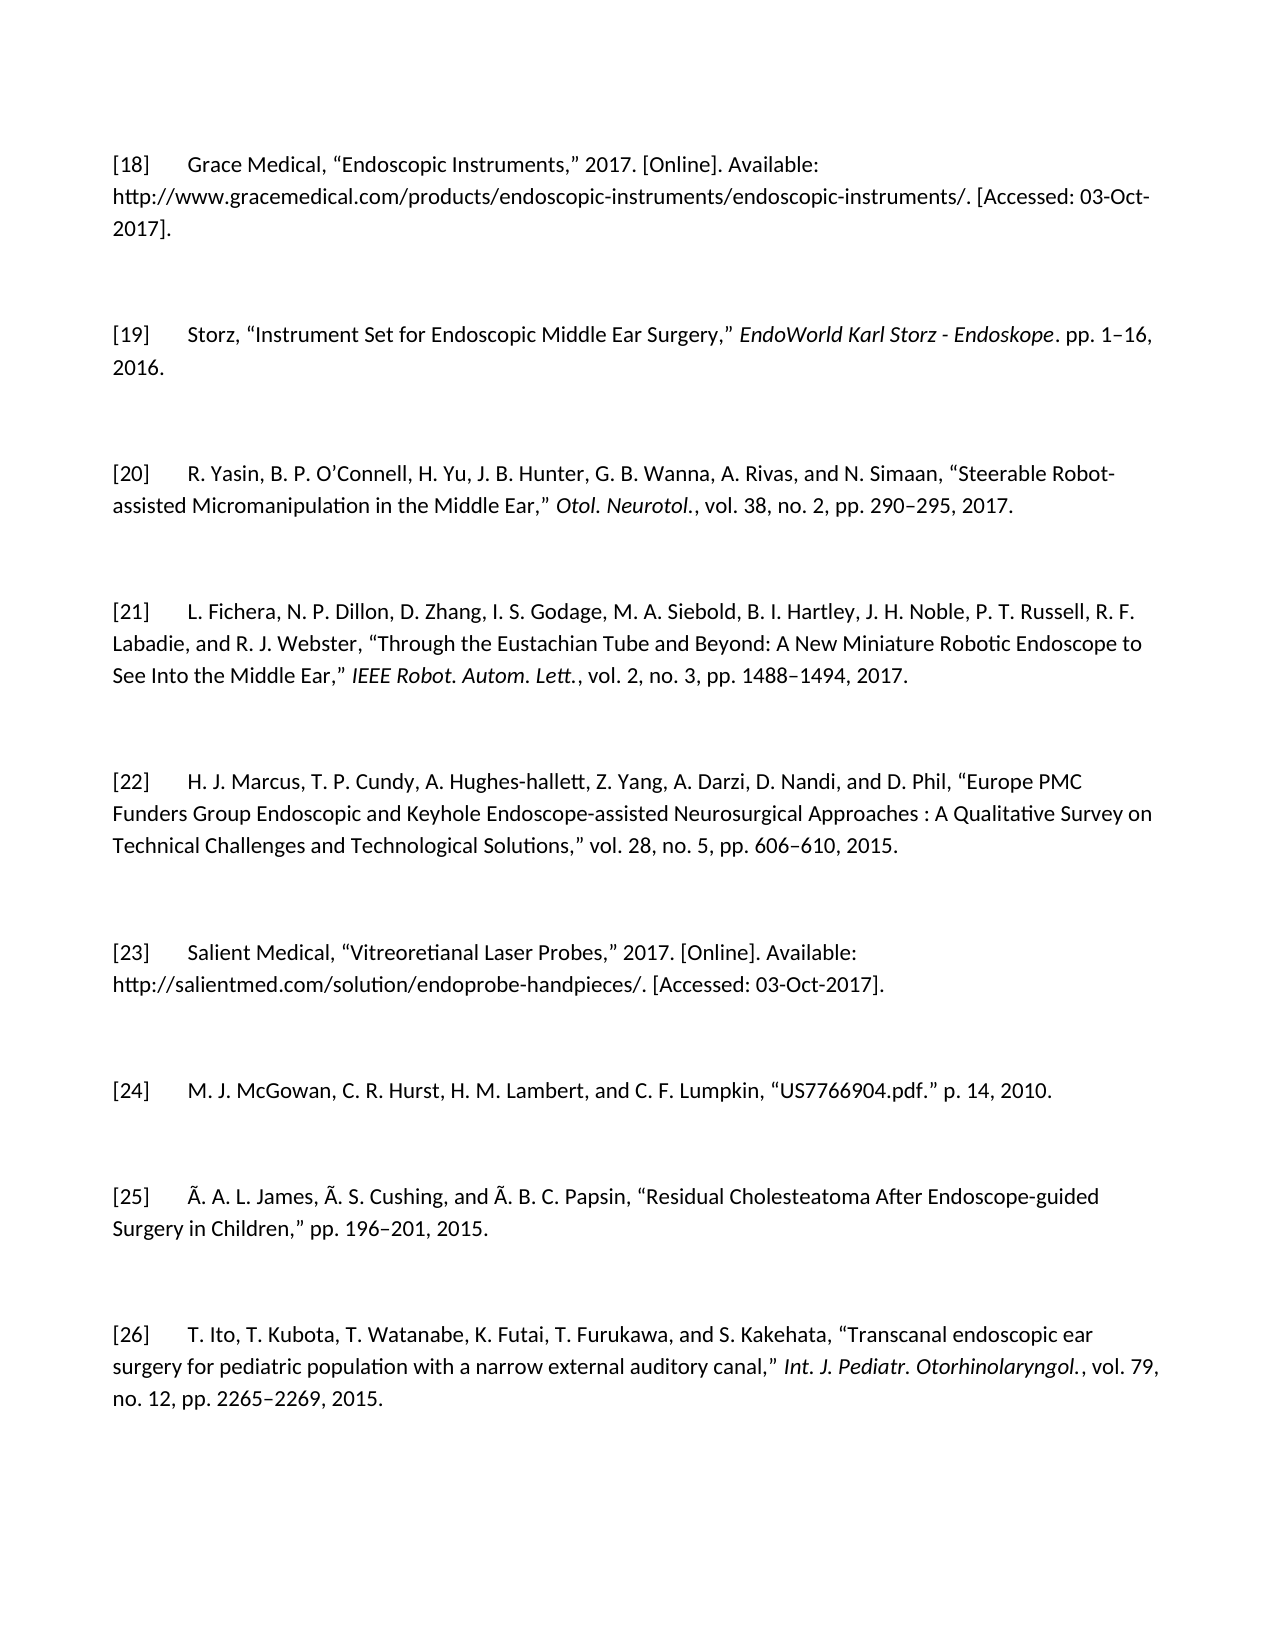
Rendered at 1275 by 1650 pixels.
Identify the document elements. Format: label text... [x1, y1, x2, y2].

text [21] L. Fichera, N. P. Dillon, D. Zhang, I. S. Godage, M. A. Siebold, B. I. Hartley, J. H. Noble, P. T. Russell, R. F. Labadie, and R. J. Webster, “Through the Eustachian Tube and Beyond: A New Miniature Robotic Endoscope to See Into the Middle Ear,” IEEE Robot. Autom. Lett., vol. 2, no. 3, pp. 1488–1494, 2017. [112, 597, 1162, 689]
text [23] Salient Medical, “Vitreoretianal Laser Probes,” 2017. [Online]. Available: http://salientmed.com/solution/endoprobe-handpieces/. [Accessed: 03-Oct-2017]. [112, 938, 1162, 998]
text [26] T. Ito, T. Kubota, T. Watanabe, K. Futai, T. Furukawa, and S. Kakehata, “Transcanal endoscopic ear surgery for pediatric population with a narrow external auditory canal,” Int. J. Pediatr. Otorhinolaryngol., vol. 79, no. 12, pp. 2265–2269, 2015. [112, 1320, 1162, 1413]
text [20] R. Yasin, B. P. O’Connell, H. Yu, J. B. Hunter, G. B. Wanna, A. Rivas, and N. Simaan, “Steerable Robot-assisted Micromanipulation in the Middle Ear,” Otol. Neurotol., vol. 38, no. 2, pp. 290–295, 2017. [112, 459, 1162, 519]
text [24] M. J. McGowan, C. R. Hurst, H. M. Lambert, and C. F. Lumpkin, “US7766904.pdf.” p. 14, 2010. [112, 1076, 1162, 1104]
text [25] Ã. A. L. James, Ã. S. Cushing, and Ã. B. C. Papsin, “Residual Cholesteatoma After Endoscope-guided Surgery in Children,” pp. 196–201, 2015. [112, 1182, 1162, 1242]
text [22] H. J. Marcus, T. P. Cundy, A. Hughes-hallett, Z. Yang, A. Darzi, D. Nandi, and D. Phil, “Europe PMC Funders Group Endoscopic and Keyhole Endoscope-assisted Neurosurgical Approaches : A Qualitative Survey on Technical Challenges and Technological Solutions,” vol. 28, no. 5, pp. 606–610, 2015. [112, 767, 1162, 860]
text [19] Storz, “Instrument Set for Endoscopic Middle Ear Surgery,” EndoWorld Karl Storz - Endoskope. pp. 1–16, 2016. [112, 320, 1162, 381]
text [18] Grace Medical, “Endoscopic Instruments,” 2017. [Online]. Available: http://www.gracemedical.com/products/endoscopic-instruments/endoscopic-instruments/. [Accessed: 03-Oct-2017]. [112, 150, 1162, 242]
